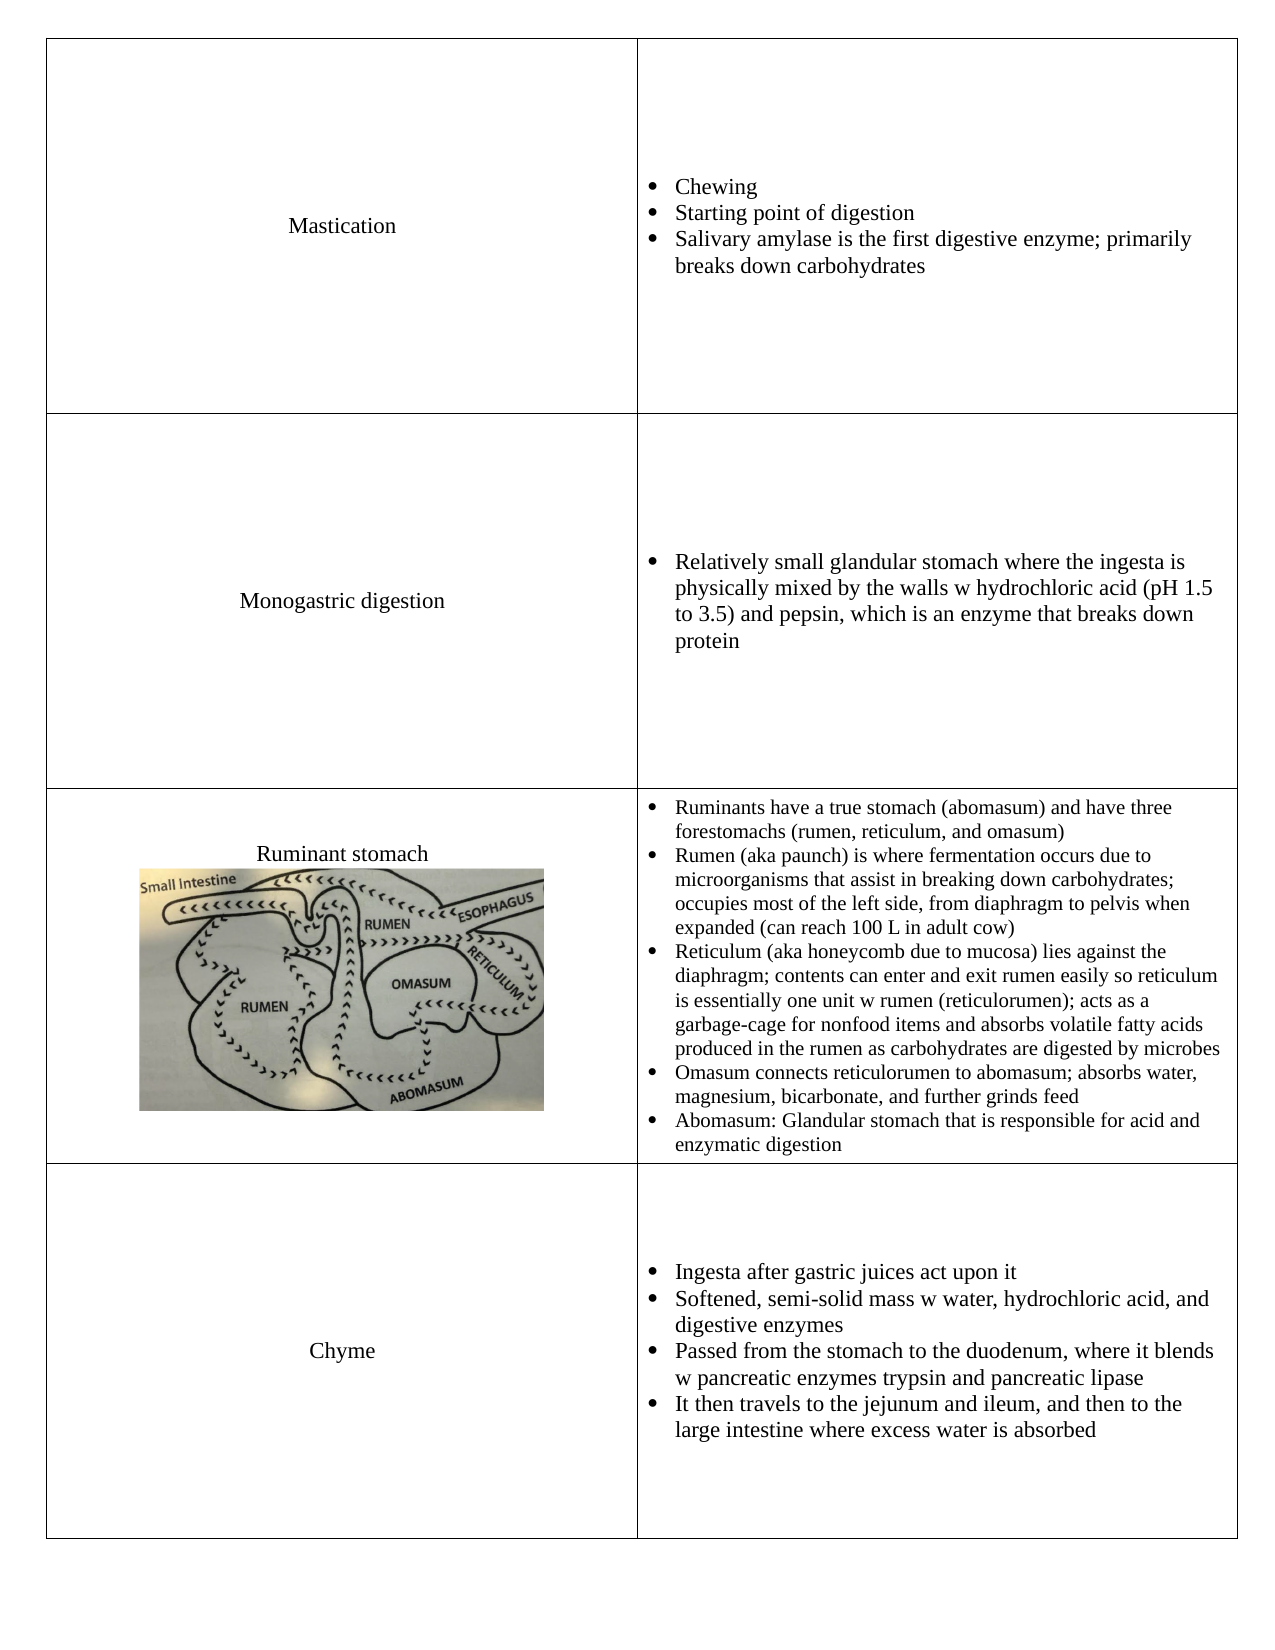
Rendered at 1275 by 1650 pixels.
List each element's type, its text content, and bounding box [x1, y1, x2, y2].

table_cell Ingesta after gastric juices act upon it Softened, semi-solid mass w water, hydrochloric acid, and digestive enzymes Passed from the stomach to the duodenum, where it blends w pancreatic enzymes trypsin and pancreatic lipase It then travels to the jejunum and ileum, and then to the large intestine where excess water is absorbed [638, 1164, 1237, 1537]
table_cell Chewing Starting point of digestion Salivary amylase is the first digestive enzyme; primarily breaks down carbohydrates [638, 39, 1237, 412]
table_cell Ruminant stomach [47, 789, 637, 1162]
table_cell Chyme [47, 1164, 637, 1537]
table_cell Relatively small glandular stomach where the ingesta is physically mixed by the walls w hydrochloric acid (pH 1.5 to 3.5) and pepsin, which is an enzyme that breaks down protein [638, 414, 1237, 787]
table_cell Mastication [47, 39, 637, 412]
table_cell Ruminants have a true stomach (abomasum) and have three forestomachs (rumen, reticulum, and omasum) Rumen (aka paunch) is where fermentation occurs due to microorganisms that assist in breaking down carbohydrates; occupies most of the left side, from diaphragm to pelvis when expanded (can reach 100 L in adult cow) Reticulum (aka honeycomb due to mucosa) lies against the diaphragm; contents can enter and exit rumen easily so reticulum is essentially one unit w rumen (reticulorumen); acts as a garbage-cage for nonfood items and absorbs volatile fatty acids produced in the rumen as carbohydrates are digested by microbes Omasum connects reticulorumen to abomasum; absorbs water, magnesium, bicarbonate, and further grinds feed Abomasum: Glandular stomach that is responsible for acid and enzymatic digestion [638, 789, 1237, 1162]
table_cell Monogastric digestion [47, 414, 637, 787]
picture [140, 869, 544, 1111]
